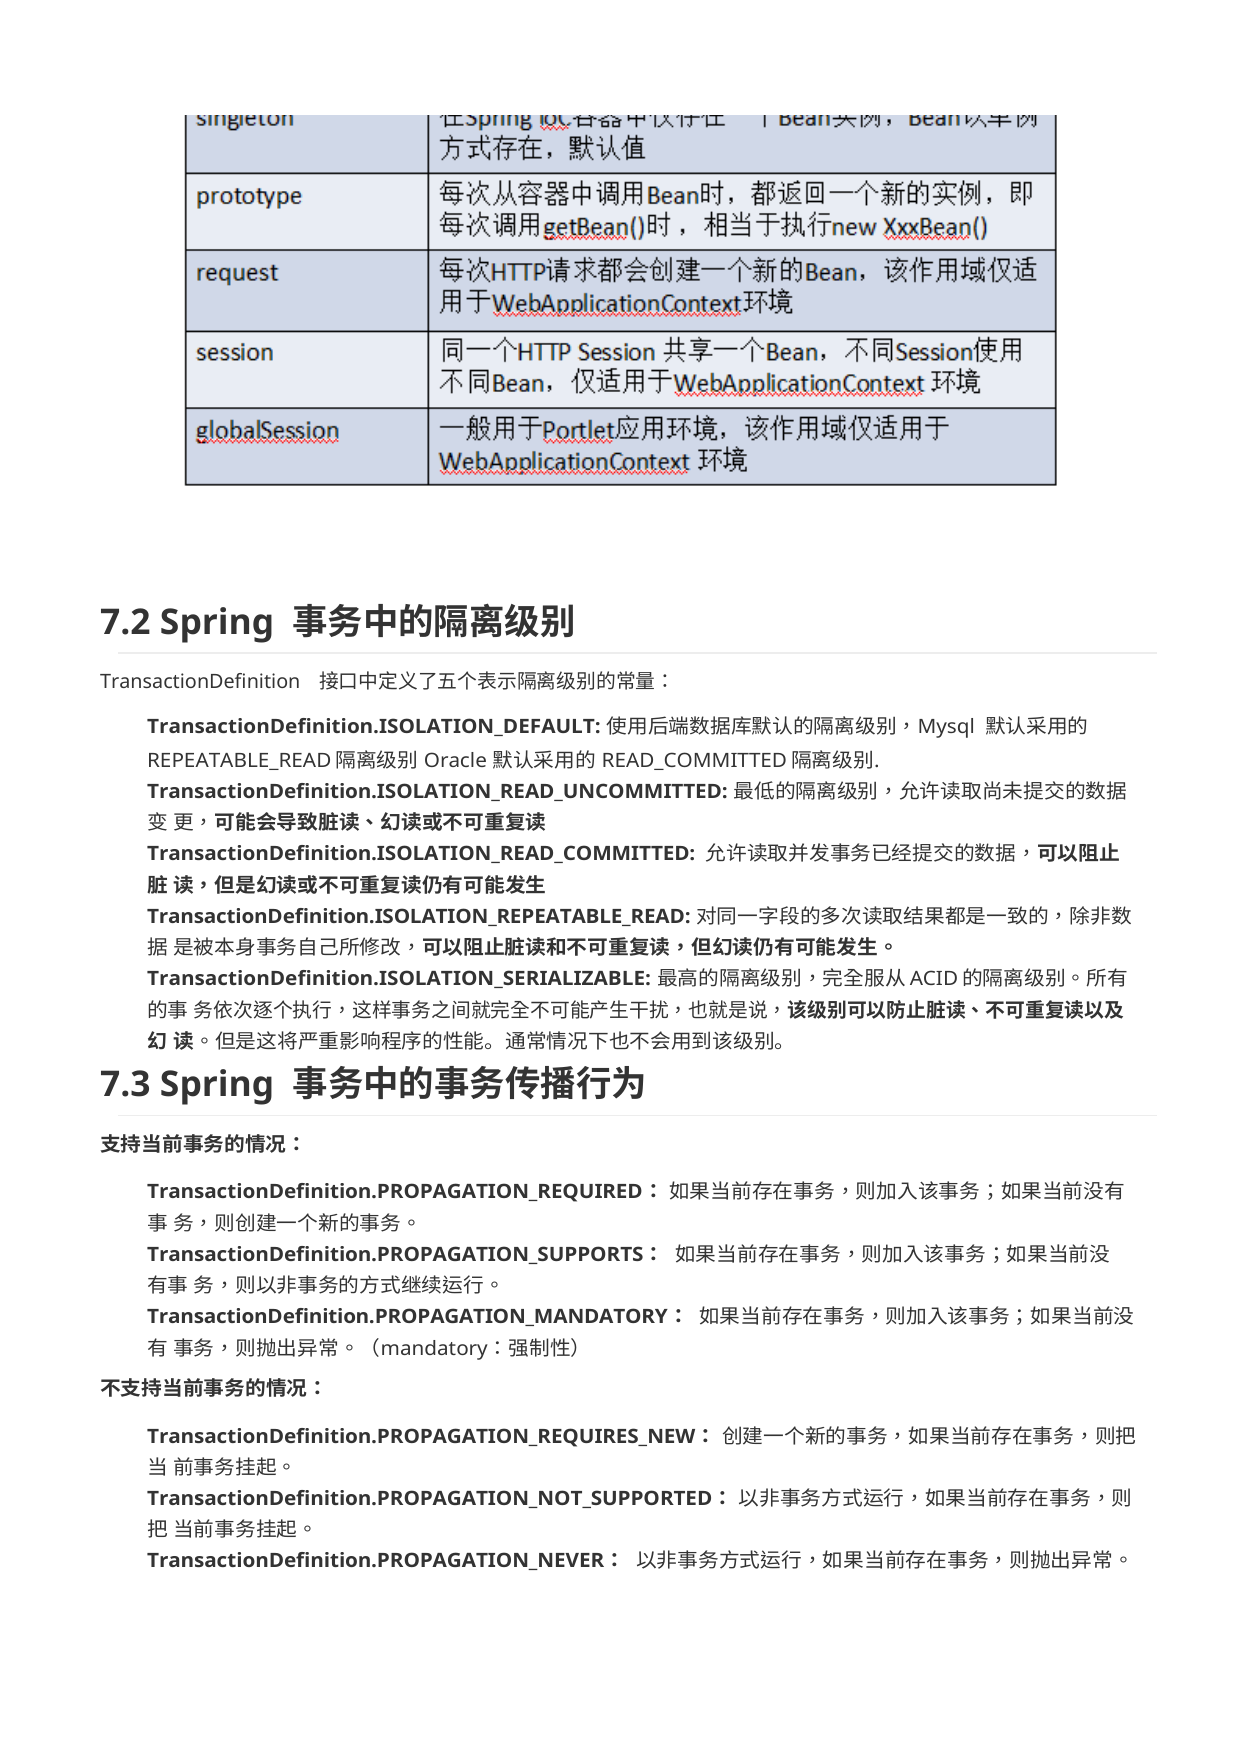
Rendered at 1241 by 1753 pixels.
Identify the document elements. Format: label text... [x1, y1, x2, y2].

text TransactionDeﬁnition.PROPAGATION_REQUIRES_NEW： 创建一个新的事务，如果当前存在事务，则把当 前事务挂起。 [147, 1418, 1137, 1481]
text 7.2 Spring 事务中的隔离级别 [100, 595, 1137, 644]
text REPEATABLE_READ隔离级别 Oracle 默认采用的 READ_COMMITTED隔离级别. TransactionDeﬁnition.ISOLATION_READ_UNCOMMITTED: 最低的隔离级别，允许读取尚未提交的数据变 更，可能会导致脏读、幻读或不可重复读 [147, 742, 1137, 836]
subtitle 不支持当前事务的情况： [100, 1374, 1137, 1401]
text TransactionDeﬁnition.PROPAGATION_NEVER： 以非事务方式运行，如果当前存在事务，则抛出异常。 [147, 1543, 1137, 1574]
text TransactionDeﬁnition.PROPAGATION_NOT_SUPPORTED： 以非事务方式运行，如果当前存在事务，则把 当前事务挂起。 [147, 1481, 1137, 1543]
subtitle 支持当前事务的情况： [100, 1130, 1137, 1157]
text TransactionDeﬁnition.ISOLATION_REPEATABLE_READ: 对同一字段的多次读取结果都是一致的，除非数据 是被本身事务自己所修改，可以阻止脏读和不可重复读，但幻读仍有可能发生。 TransactionDeﬁnition.ISOLATION_SERIALIZABLE: 最高的隔离级别，完全服从ACID的隔离级别。所有的事 务依次逐个执行，这样事务之间就完全不可能产生干扰，也就是说，该级别可以防止脏读、不可重复读以及幻 读。但是这将严重影响程序的性能。通常情况下也不会用到该级别。 [147, 898, 1137, 1054]
picture [179, 115, 1060, 489]
text TransactionDeﬁnition.PROPAGATION_SUPPORTS： 如果当前存在事务，则加入该事务；如果当前没有事 务，则以非事务的方式继续运行。 [147, 1236, 1127, 1299]
subtitle TransactionDeﬁnition.ISOLATION_READ_COMMITTED: 允许读取并发事务已经提交的数据，可以阻止脏 读，但是幻读或不可重复读仍有可能发生 [147, 836, 1137, 898]
text TransactionDeﬁnition 接口中定义了五个表示隔离级别的常量： [100, 668, 1137, 695]
text TransactionDeﬁnition.ISOLATION_DEFAULT: 使用后端数据库默认的隔离级别，Mysql 默认采用的 [147, 707, 1137, 740]
text TransactionDeﬁnition.PROPAGATION_REQUIRED： 如果当前存在事务，则加入该事务；如果当前没有事 务，则创建一个新的事务。 [147, 1174, 1137, 1236]
text TransactionDeﬁnition.PROPAGATION_MANDATORY： 如果当前存在事务，则加入该事务；如果当前没有 事务，则抛出异常。（mandatory：强制性） [147, 1299, 1137, 1361]
subtitle 7.3 Spring 事务中的事务传播行为 [100, 1059, 1137, 1107]
